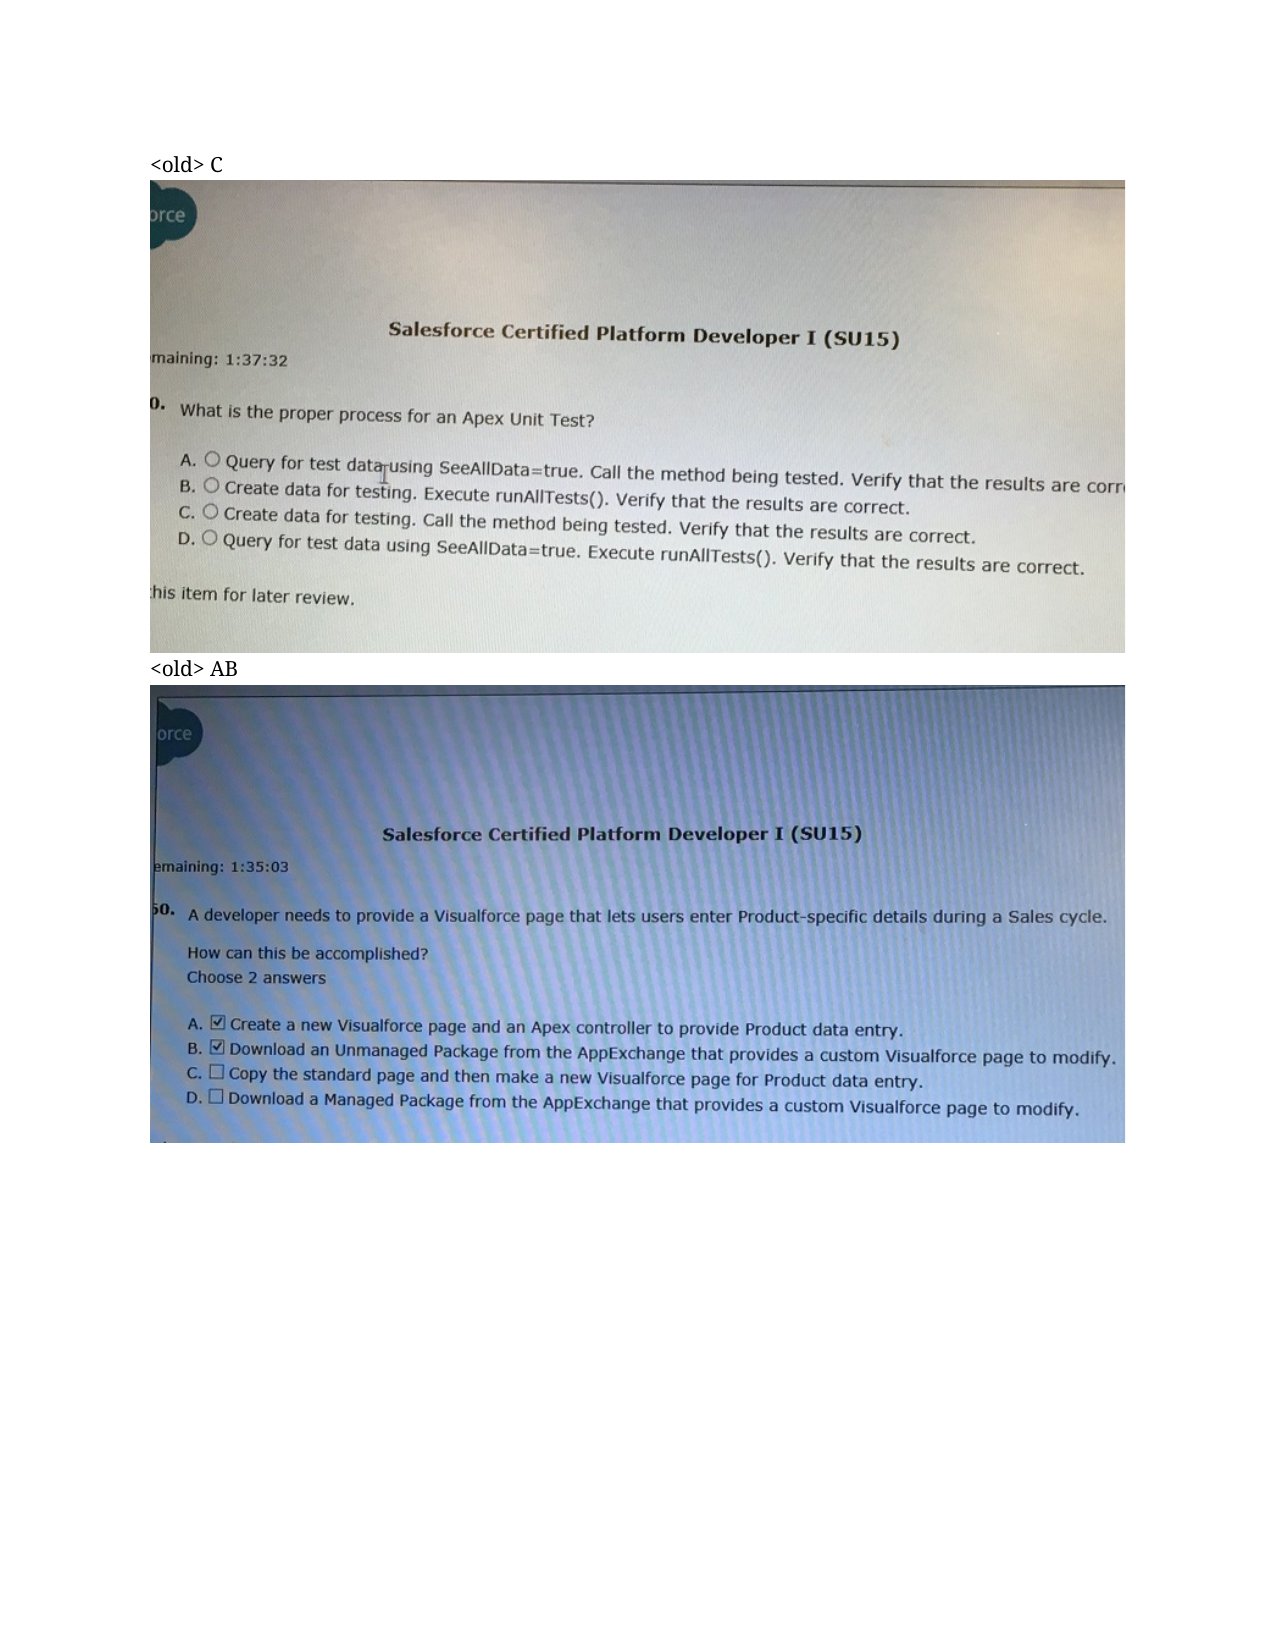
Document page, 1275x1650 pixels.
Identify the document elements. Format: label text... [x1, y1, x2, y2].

picture [150, 180, 1125, 653]
text <old> C<old> AB [150, 653, 1125, 685]
picture [150, 685, 1125, 1143]
text <old> C<old> AB [150, 150, 1125, 180]
